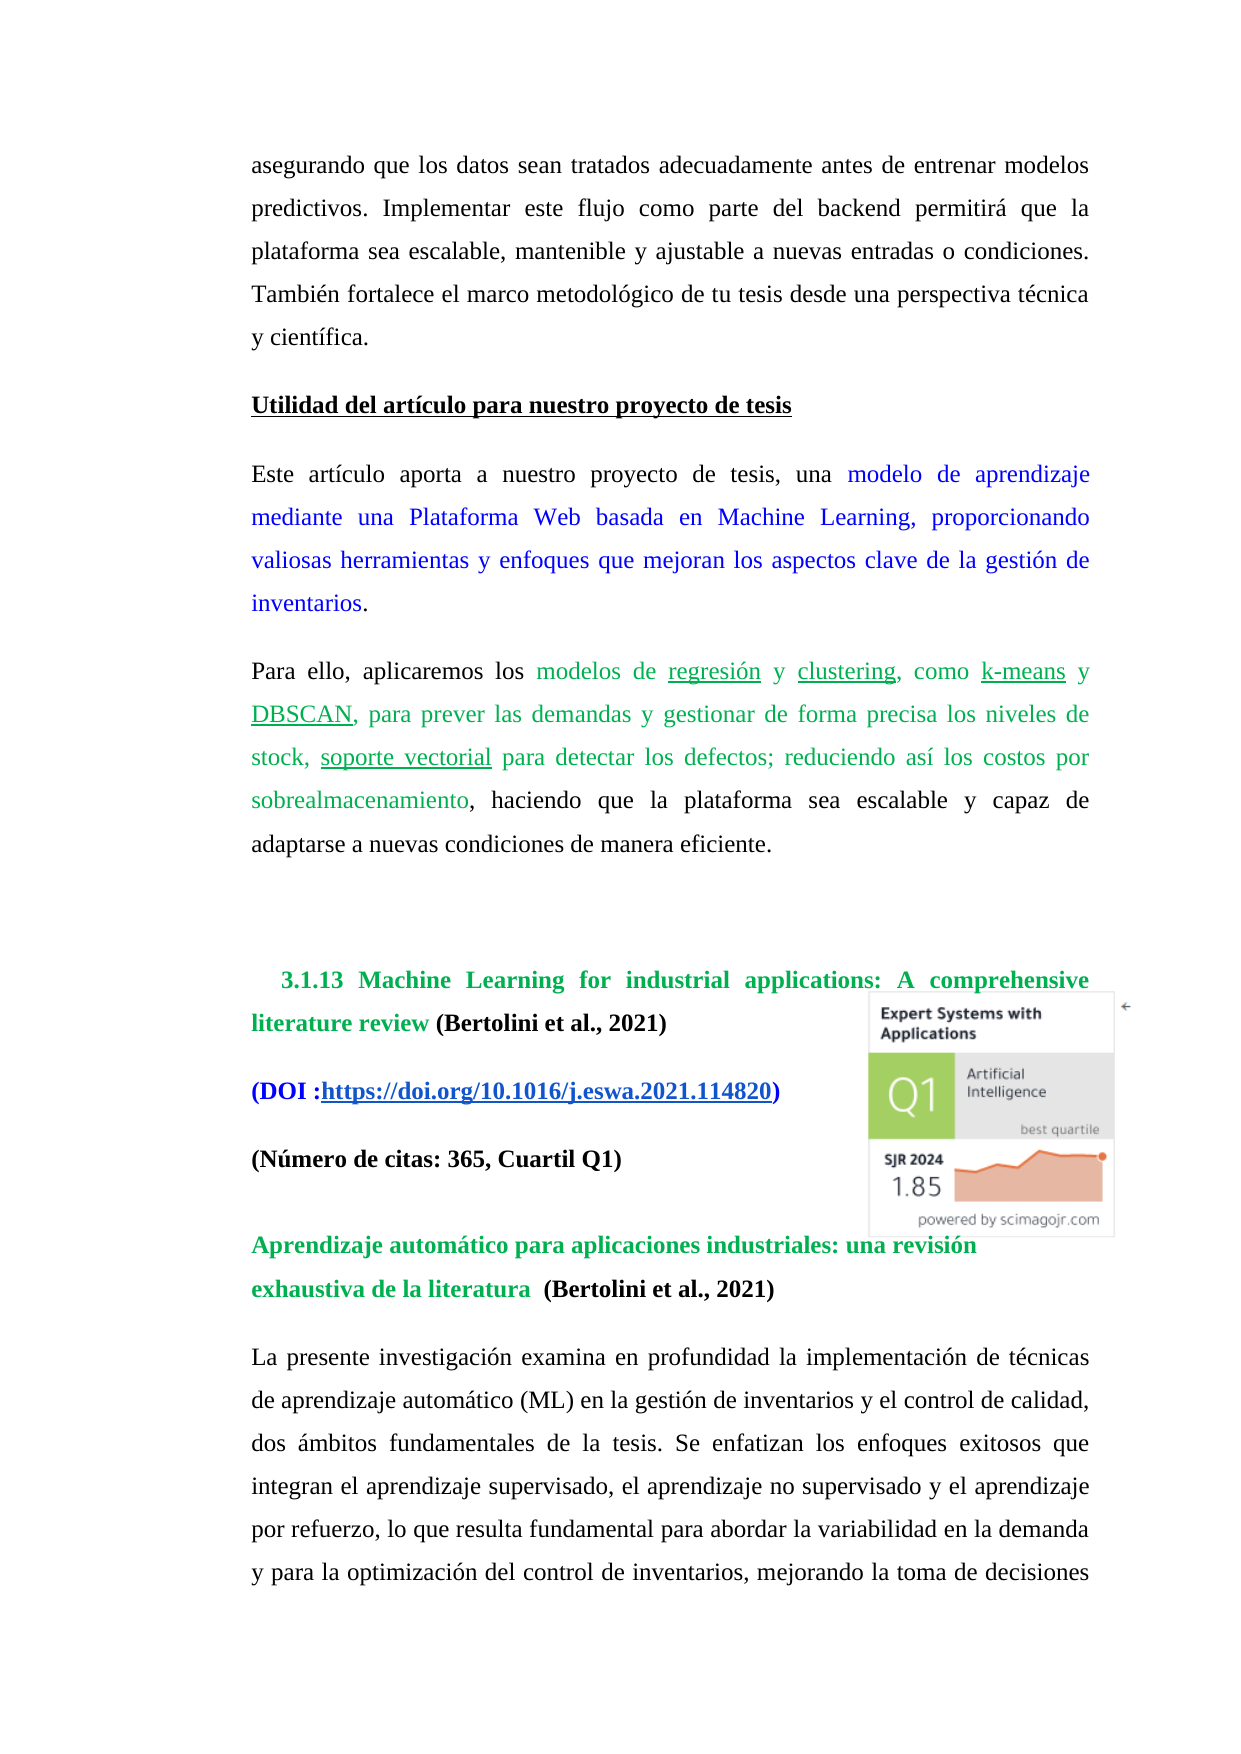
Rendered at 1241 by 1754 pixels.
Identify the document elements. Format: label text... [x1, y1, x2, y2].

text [251, 150, 1090, 351]
subtitle 3.1.13 Machine Learning for industrial applications: A comprehensive literature review (Bertolini et al., 2021) [251, 965, 1090, 1037]
text (DOI :https://doi.org/10.1016/j.eswa.2021.114820) [251, 1076, 1090, 1105]
text Utilidad del artículo para nuestro proyecto de tesis [251, 391, 1090, 419]
picture [861, 979, 1131, 1246]
text Este artículo aporta a nuestro proyecto de tesis, una modelo de aprendizaje mediante una Plataforma Web basada en Machine Learning, proporcionando valiosas herramientas y enfoques que mejoran los aspectos clave de la gestión de inventarios. [251, 459, 1090, 617]
text Aprendizaje automático para aplicaciones industriales: una revisión exhaustiva de la literatura (Bertolini et al., 2021) [251, 1231, 1090, 1302]
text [251, 1342, 1090, 1586]
text (Número de citas: 365, Cuartil Q1) [251, 1144, 1090, 1173]
text Para ello, aplicaremos los modelos de regresión y clustering, como k-means y DBSCAN, para prever las demandas y gestionar de forma precisa los niveles de stock, soporte vectorial para detectar los defectos; reduciendo así los costos por sobrealmacenamiento, haciendo que la plataforma sea escalable y capaz de adaptarse a nuevas condiciones de manera eficiente. [251, 656, 1090, 857]
